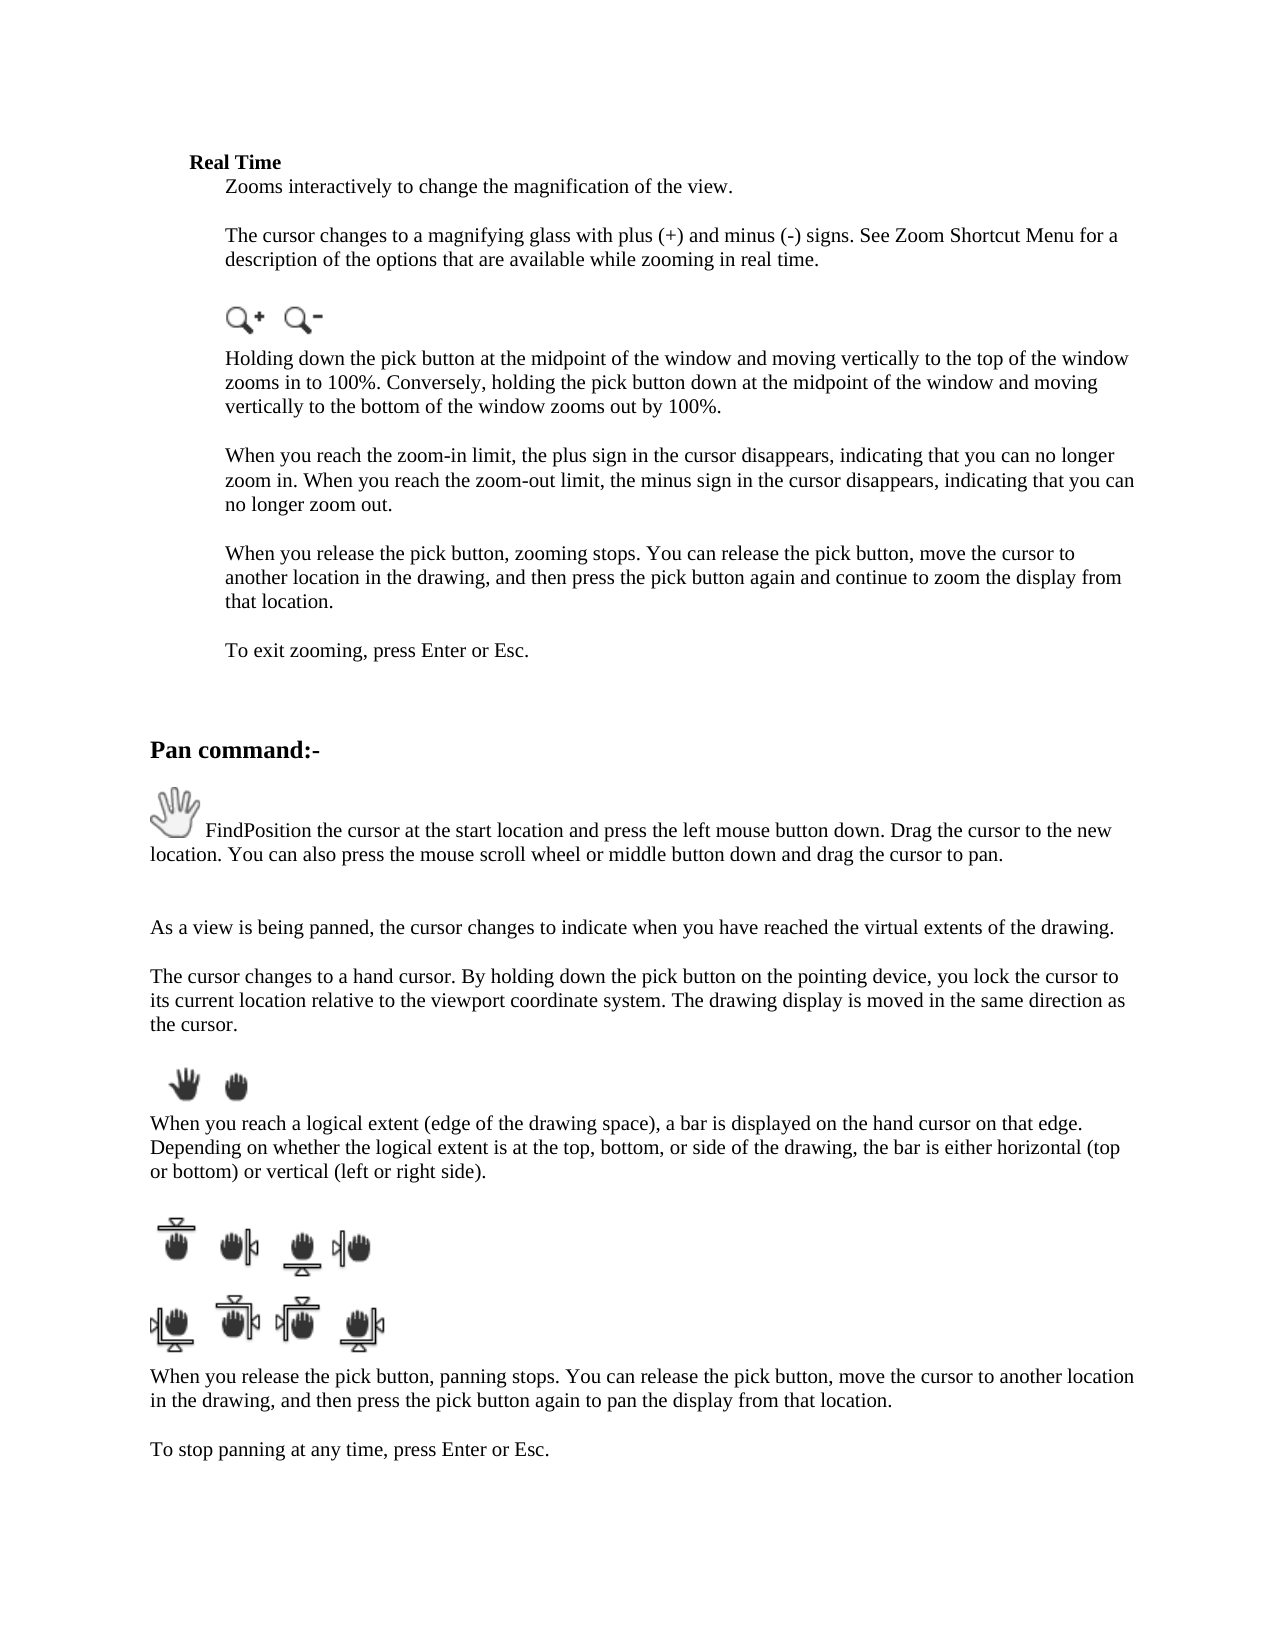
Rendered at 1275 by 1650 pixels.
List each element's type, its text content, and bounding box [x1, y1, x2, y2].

text When you release the pick button, zooming stops. You can release the pick button, move the cursor to another location in the drawing, and then press the pick button again and continue to zoom the display from that location. [225, 541, 1137, 613]
text FindPosition the cursor at the start location and press the left mouse button down. Drag the cursor to the new location. You can also press the mouse scroll wheel or middle button down and drag the cursor to pan. [150, 788, 1137, 866]
text The cursor changes to a magnifying glass with plus (+) and minus (-) signs. See Zoom Shortcut Menu for a description of the options that are available while zooming in real time. [225, 223, 1137, 271]
picture [150, 1060, 268, 1111]
text Zooms interactively to change the magnification of the view. [225, 174, 1137, 198]
text Pan command:- [150, 735, 1137, 764]
text When you reach the zoom-in limit, the plus sign in the cursor disappears, indicating that you can no longer zoom in. When you reach the zoom-out limit, the minus sign in the cursor disappears, indicating that you can no longer zoom out. [225, 443, 1137, 516]
text To stop panning at any time, press Enter or Esc. [150, 1437, 1137, 1461]
text When you reach a logical extent (edge of the drawing space), a bar is displayed on the hand cursor on that edge. Depending on whether the logical extent is at the top, bottom, or side of the drawing, the bar is either horizontal (top or bottom) or vertical (left or right side). [150, 1111, 1137, 1183]
text The cursor changes to a hand cursor. By holding down the pick button on the pointing device, you lock the cursor to its current location relative to the viewport coordinate system. The drawing display is moved in the same direction as the cursor. [150, 964, 1137, 1036]
picture [150, 1208, 385, 1365]
picture [150, 787, 200, 838]
text When you release the pick button, panning stops. You can release the pick button, move the cursor to another location in the drawing, and then press the pick button again to pan the display from that location. [150, 1364, 1137, 1412]
text As a view is being panned, the cursor changes to indicate when you have reached the virtual extents of the drawing. [150, 914, 1137, 939]
picture [225, 296, 325, 347]
text Holding down the pick button at the midpoint of the window and moving vertically to the top of the window zooms in to 100%. Conversely, holding the pick button down at the midpoint of the window and moving vertically to the bottom of the window zooms out by 100%. [225, 346, 1137, 418]
text To exit zooming, press Enter or Esc. [225, 638, 1137, 662]
text Real Time [189, 150, 1137, 174]
